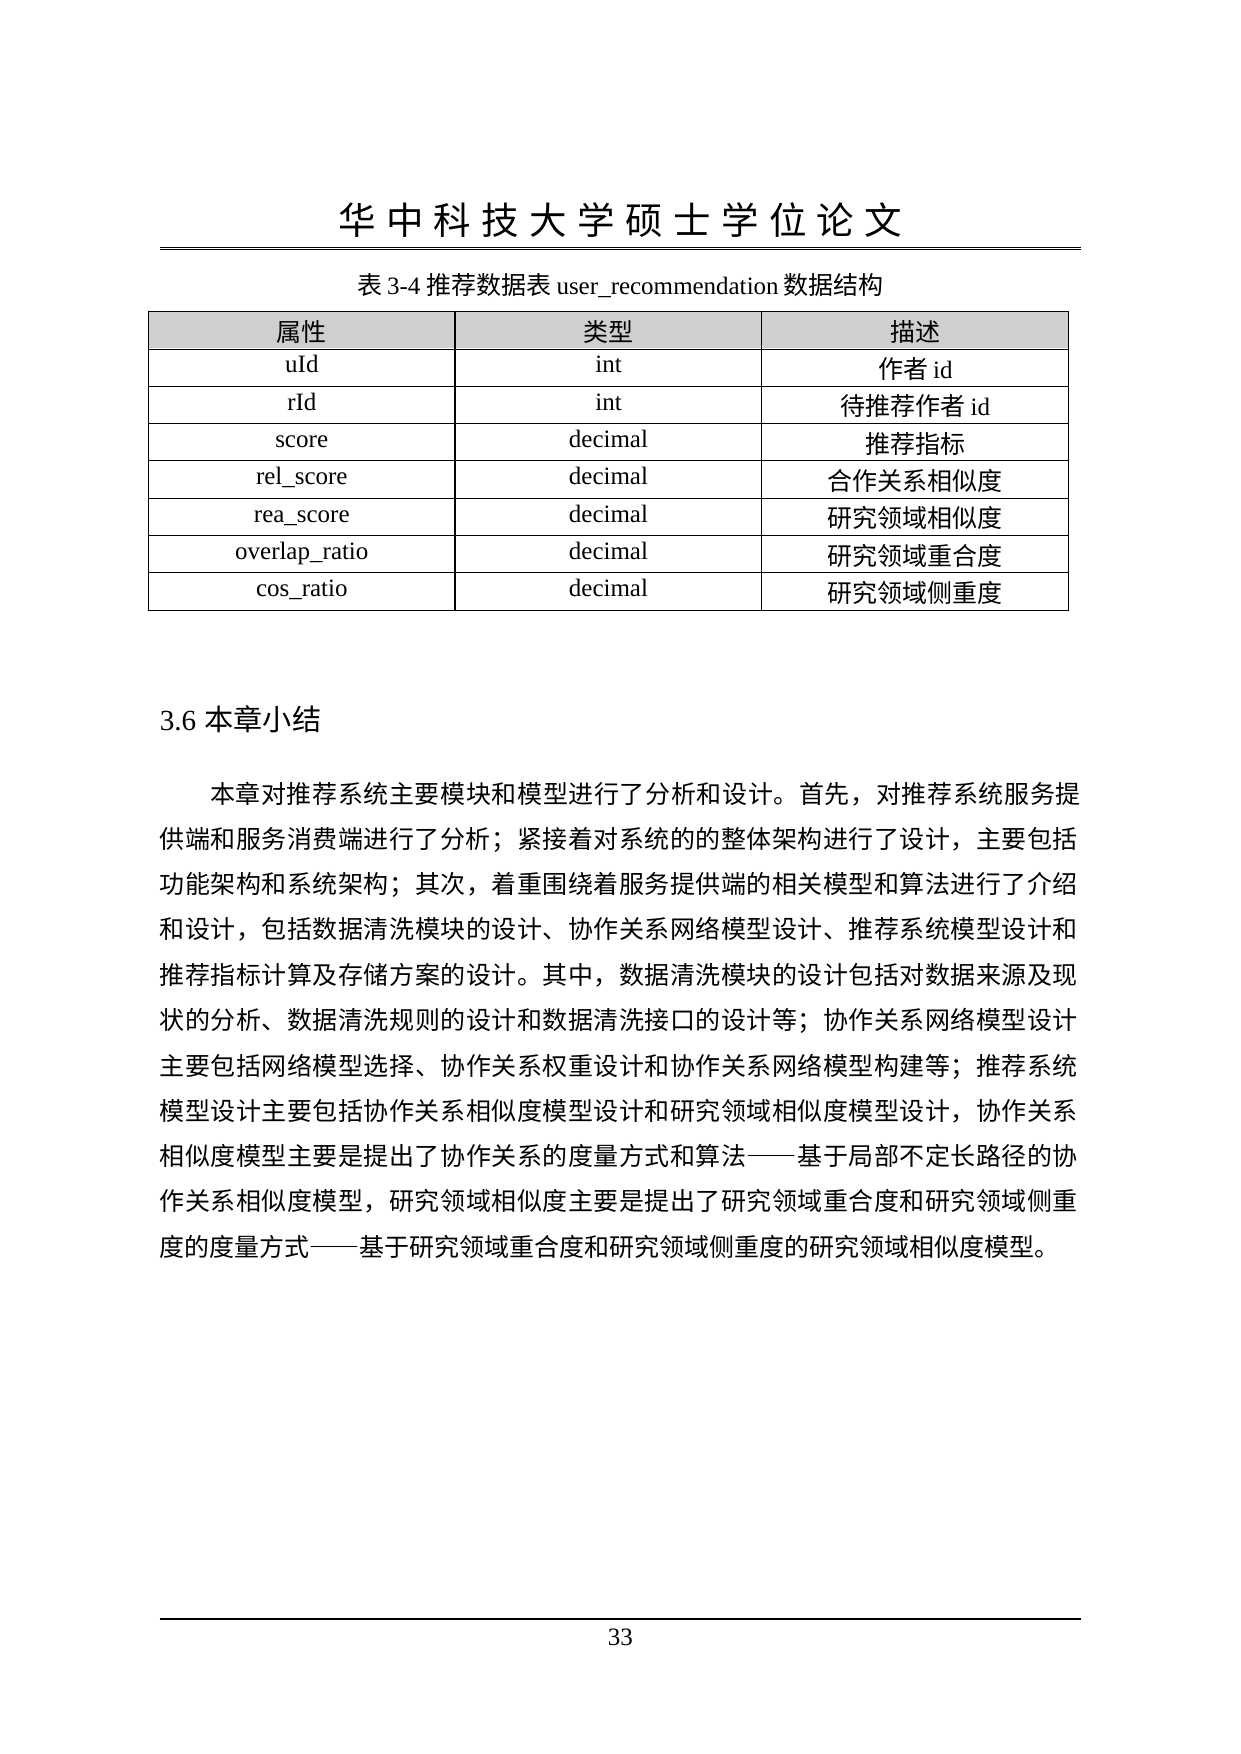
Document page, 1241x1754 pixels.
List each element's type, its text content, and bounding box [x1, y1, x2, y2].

table_header 描述 [762, 312, 1068, 348]
table_cell uId [149, 350, 454, 386]
table_cell int [456, 387, 761, 423]
table_cell decimal [456, 573, 761, 609]
subtitle 本章小结 [159, 696, 1081, 738]
table_cell decimal [456, 461, 761, 498]
table_cell 研究领域相似度 [762, 499, 1068, 535]
table_cell 研究领域重合度 [762, 536, 1068, 572]
table_cell 待推荐作者id [762, 387, 1068, 423]
table_cell decimal [456, 536, 761, 572]
table_cell 推荐指标 [762, 424, 1068, 460]
text 本章对推荐系统主要模块和模型进行了分析和设计。首先，对推荐系统服务提供端和服务消费端进行了分析；紧接着对系统的的整体架构进行了设计，主要包括功能架构和系统架构；其次，着重围绕着服务提供端的相关模型和算法进行了介绍和设计，包括数据清洗模块的设计、协作关系网络模型设计、推荐系统模型设计和推荐指标计算及存储方案的设计。其中，数据清洗模块的设计包括对数据来源及现状的分析、数据清洗规则的设计和数据清洗接口的设计等；协作关系网络模型设计主要包括网络模型选择、协作关系权重设计和协作关系网络模型构建等；推荐系统模型设计主要包括协作关系相似度模型设计和研究领域相似度模型设计，协作关系相似度模型主要是提出了协作关系的度量方式和算法——基于局部不定长路径的协作关系相似度模型，研究领域相似度主要是提出了研究领域重合度和研究领域侧重度的度量方式——基于研究领域重合度和研究领域侧重度的研究领域相似度模型。 [159, 774, 1081, 1263]
table_cell decimal [456, 424, 761, 460]
table_cell 合作关系相似度 [762, 461, 1068, 498]
table_cell cos_ratio [149, 573, 454, 609]
table_header 类型 [456, 312, 761, 348]
table_cell rId [149, 387, 454, 423]
table_cell rel_score [149, 461, 454, 498]
table_cell rea_score [149, 499, 454, 535]
text 表3-4 推荐数据表user_recommendation数据结构 [159, 266, 1081, 302]
table_cell score [149, 424, 454, 460]
table_cell decimal [456, 499, 761, 535]
table_cell overlap_ratio [149, 536, 454, 572]
table_header 属性 [149, 312, 454, 348]
table_cell 研究领域侧重度 [762, 573, 1068, 609]
table_cell 作者id [762, 350, 1068, 386]
table_cell int [456, 350, 761, 386]
